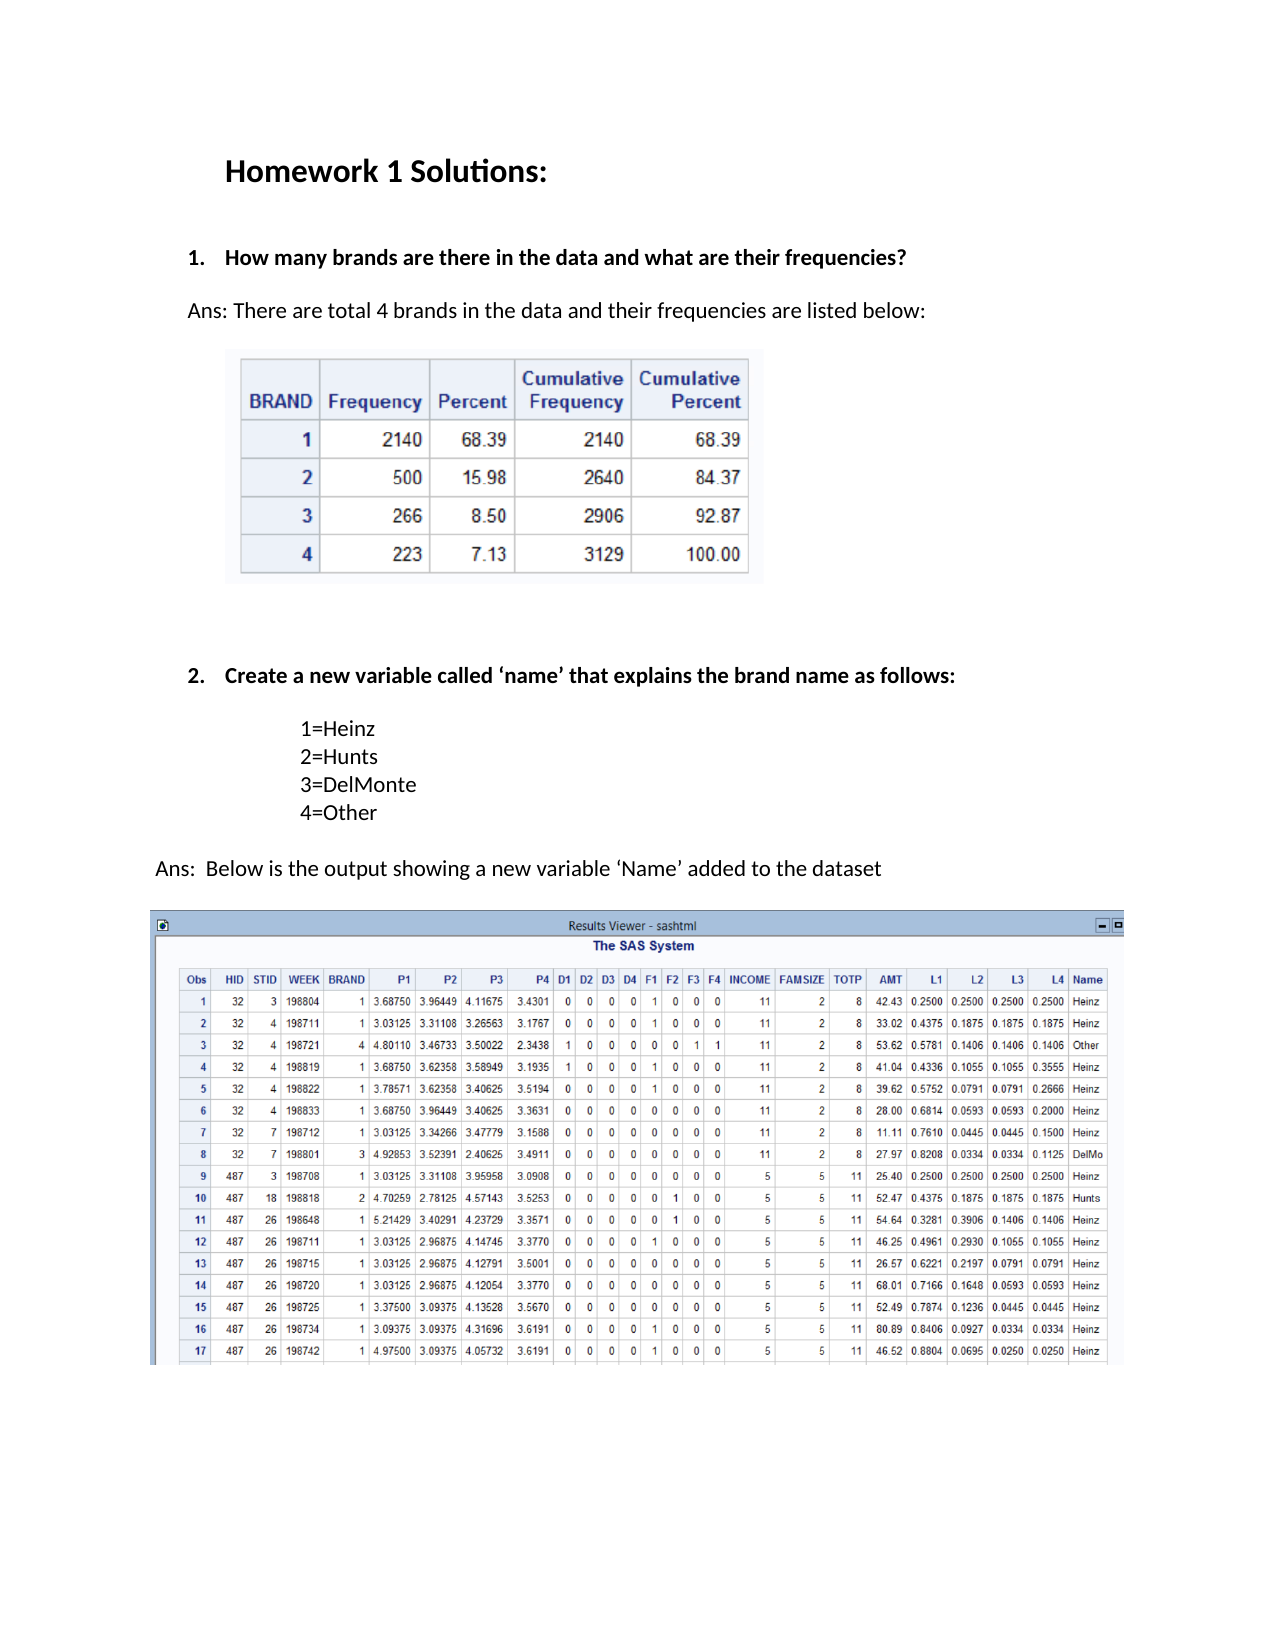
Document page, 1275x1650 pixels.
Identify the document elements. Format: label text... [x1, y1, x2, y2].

picture [150, 910, 1124, 1365]
text 3=DelMonte [187, 770, 1125, 798]
list Create a new variable called ‘name’ that explains the brand name as follows: [187, 661, 1125, 689]
list How many brands are there in the data and what are their frequencies? [187, 243, 1125, 272]
text 4=Other [187, 798, 1125, 826]
text 2=Hunts [187, 742, 1125, 770]
text 1=Heinz [187, 714, 1125, 742]
list Homework 1 Solutions: [225, 150, 1125, 191]
text Ans: There are total 4 brands in the data and their frequencies are listed below: [187, 297, 1125, 324]
picture [225, 349, 764, 584]
text Ans: Below is the output showing a new variable ‘Name’ added to the dataset [150, 854, 1125, 882]
